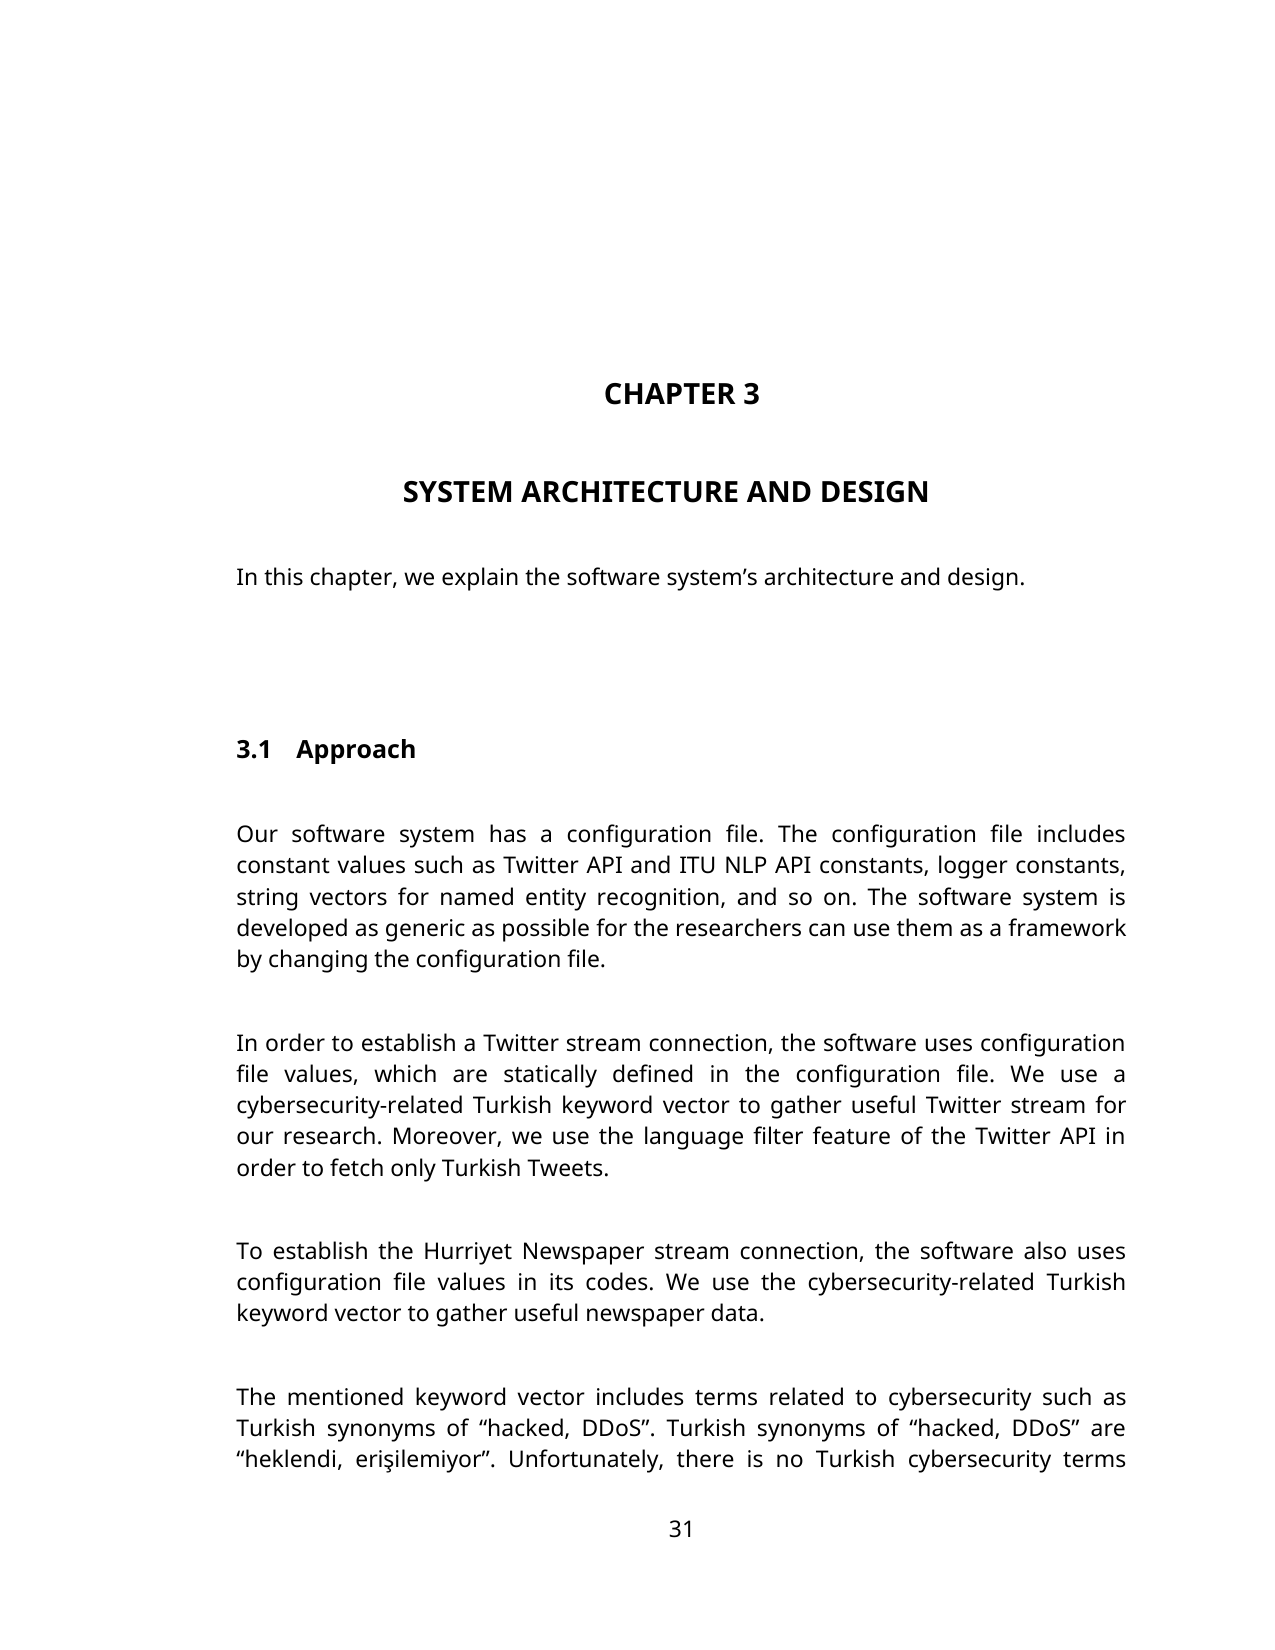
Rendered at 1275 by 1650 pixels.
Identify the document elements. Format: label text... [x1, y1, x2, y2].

subtitle SYSTEM ARCHITECTURE AND DESIGN [236, 471, 1097, 511]
text Our software system has a configuration file. The configuration file includes constant values such as Twitter API and ITU NLP API constants, logger constants, string vectors for named entity recognition, and so on. The software system is developed as generic as possible for the researchers can use them as a framework by changing the configuration file. [236, 818, 1127, 974]
text CHAPTER 3 [236, 373, 1127, 413]
text In order to establish a Twitter stream connection, the software uses configuration file values, which are statically defined in the configuration file. We use a cybersecurity-related Turkish keyword vector to gather useful Twitter stream for our research. Moreover, we use the language filter feature of the Twitter API in order to fetch only Turkish Tweets. [236, 1027, 1127, 1183]
text To establish the Hurriyet Newspaper stream connection, the software also uses configuration file values in its codes. We use the cybersecurity-related Turkish keyword vector to gather useful newspaper data. [236, 1235, 1127, 1329]
subtitle Approach [236, 732, 1127, 766]
text In this chapter, we explain the software system’s architecture and design. [236, 561, 1127, 592]
